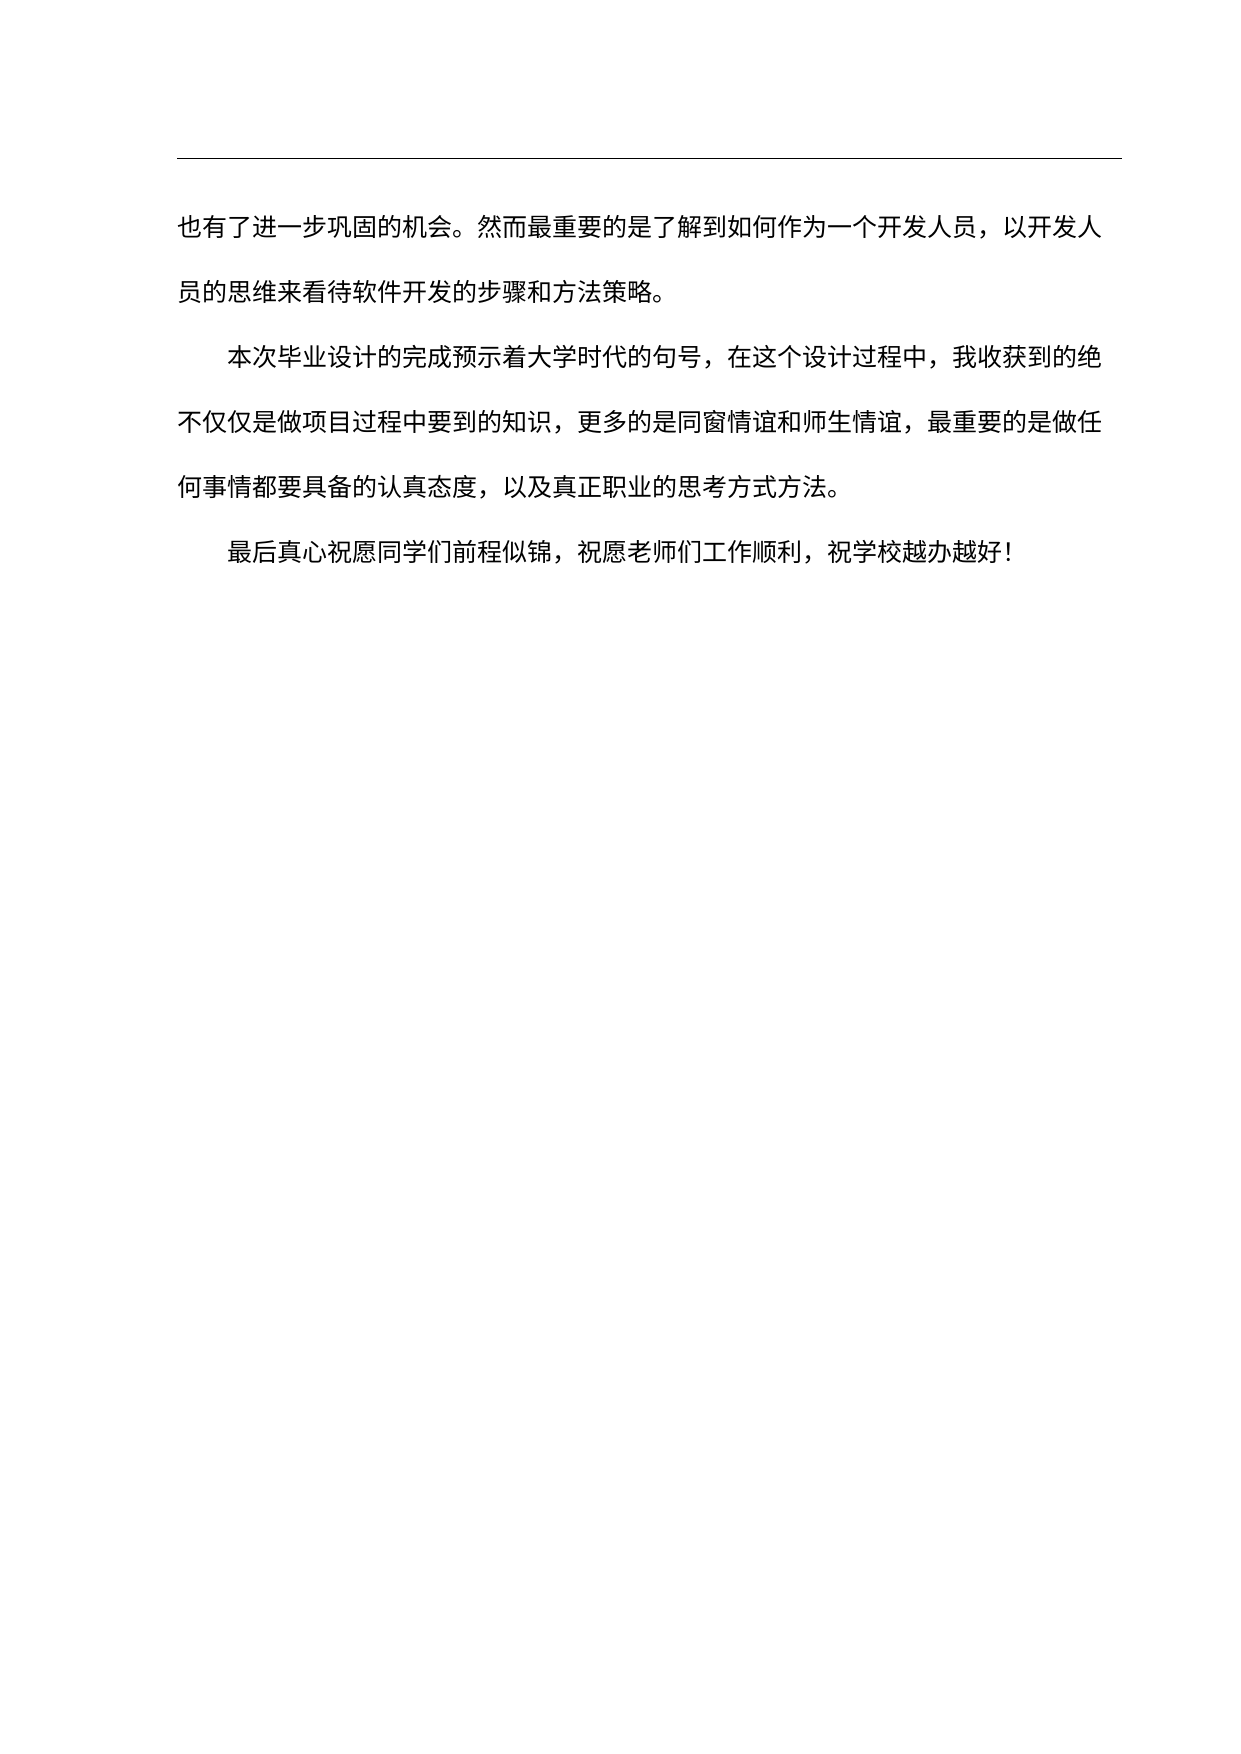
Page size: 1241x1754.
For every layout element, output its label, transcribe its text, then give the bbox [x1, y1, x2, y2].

text 本次毕业设计的完成预示着大学时代的句号，在这个设计过程中，我收获到的绝不仅仅是做项目过程中要到的知识，更多的是同窗情谊和师生情谊，最重要的是做任何事情都要具备的认真态度，以及真正职业的思考方式方法。 [177, 323, 1122, 518]
text 最后真心祝愿同学们前程似锦，祝愿老师们工作顺利，祝学校越办越好！ [177, 518, 1122, 583]
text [177, 193, 1122, 323]
